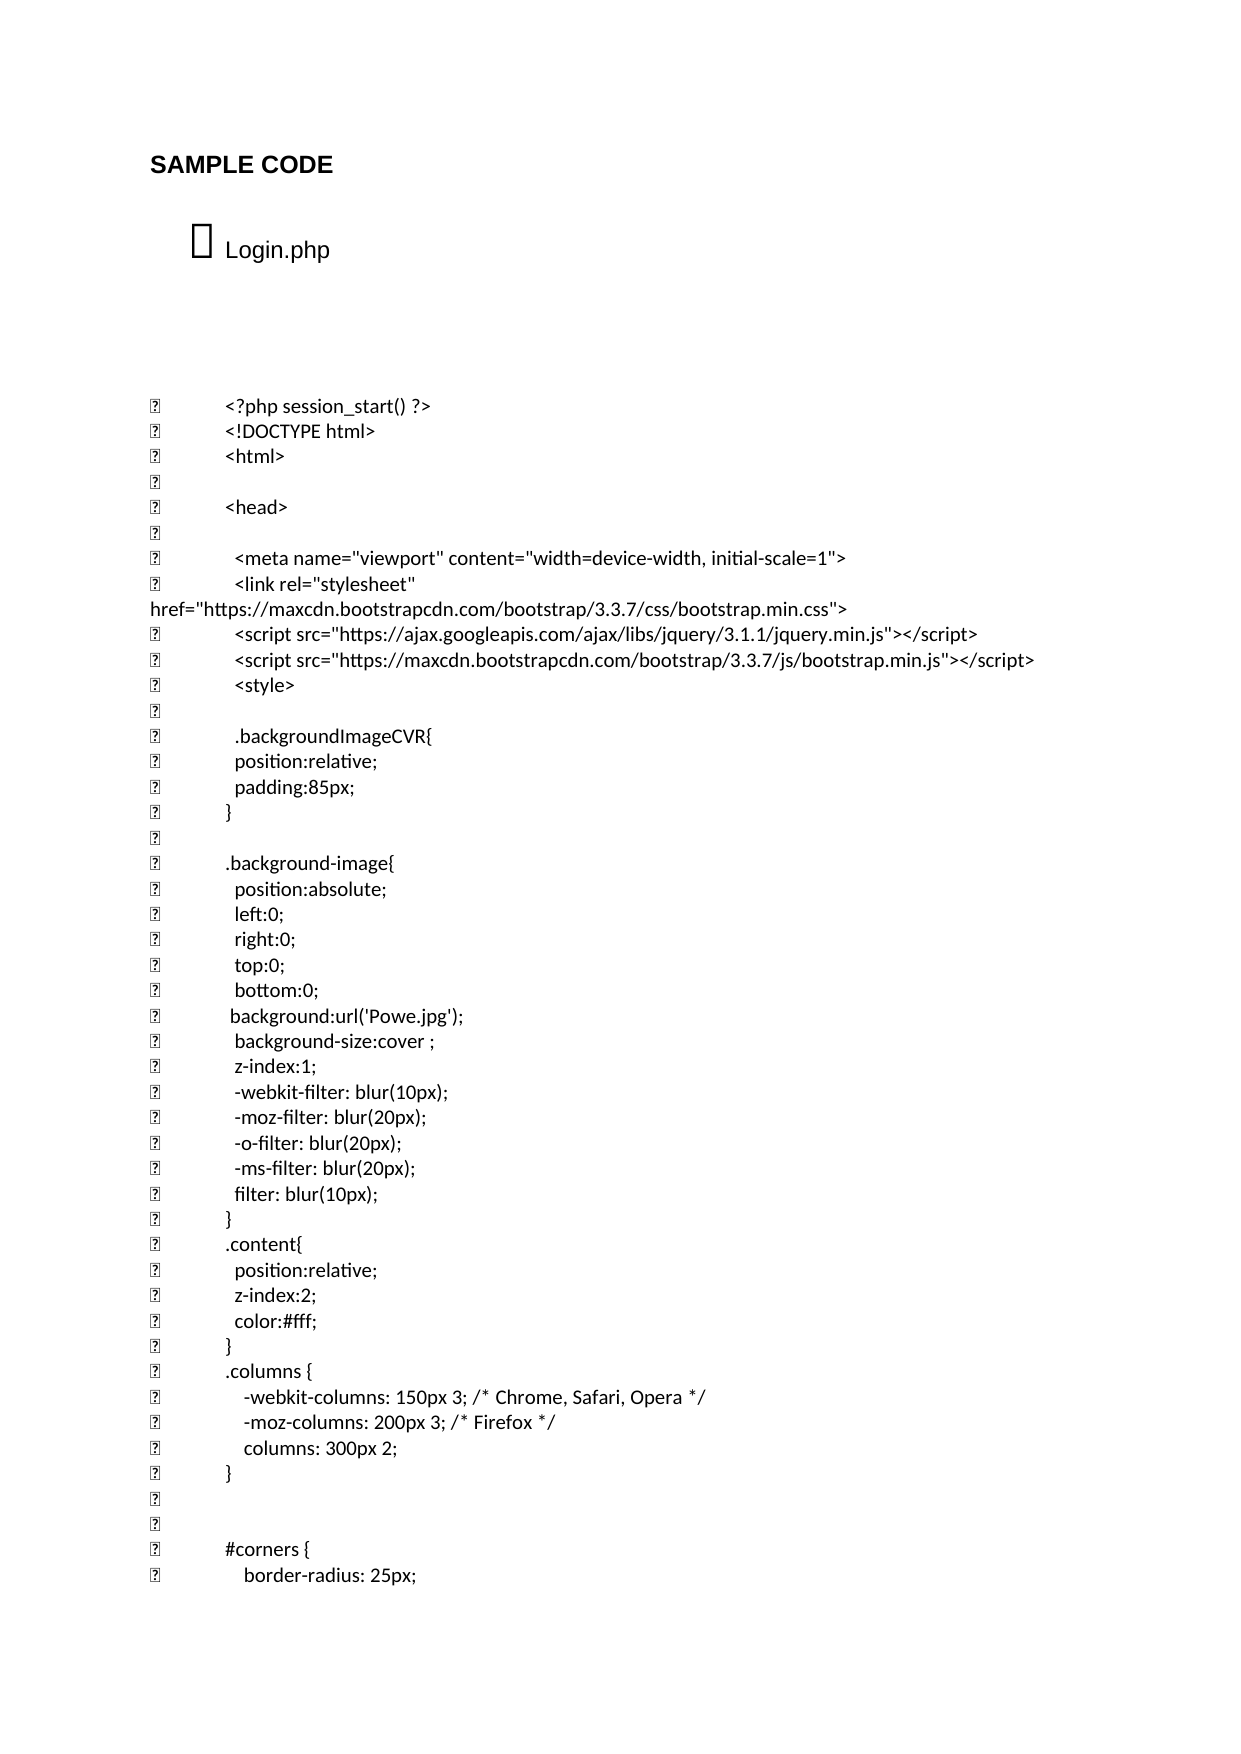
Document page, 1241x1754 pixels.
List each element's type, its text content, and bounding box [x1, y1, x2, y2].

list left:0; [150, 901, 1090, 927]
text SAMPLE CODE [150, 150, 1090, 179]
list <script src="https://ajax.googleapis.com/ajax/libs/jquery/3.1.1/jquery.min.js"></script> [150, 622, 1090, 647]
list background:url('Powe.jpg'); [150, 1003, 1090, 1028]
list position:relative; [150, 1257, 1090, 1282]
list columns: 300px 2; [150, 1435, 1090, 1460]
list } [150, 1460, 1090, 1486]
list filter: blur(10px); [150, 1181, 1090, 1206]
list } [150, 1333, 1090, 1359]
list <link rel="stylesheet" href="https://maxcdn.bootstrapcdn.com/bootstrap/3.3.7/css/bootstrap.min.css"> [150, 571, 1090, 622]
list -ms-filter: blur(20px); [150, 1155, 1090, 1181]
list color:#fff; [150, 1308, 1090, 1333]
list -moz-filter: blur(20px); [150, 1104, 1090, 1130]
list <meta name="viewport" content="width=device-width, initial-scale=1"> [150, 545, 1090, 571]
list #corners { [150, 1537, 1090, 1562]
list .content{ [150, 1232, 1090, 1257]
list padding:85px; [150, 774, 1090, 799]
list z-index:1; [150, 1054, 1090, 1079]
list background-size:cover ; [150, 1028, 1090, 1054]
list z-index:2; [150, 1282, 1090, 1308]
list <!DOCTYPE html> [150, 418, 1090, 444]
list right:0; [150, 927, 1090, 952]
list Login.php [150, 207, 648, 273]
list .columns { [150, 1359, 1090, 1384]
list } [150, 799, 1090, 825]
list position:relative; [150, 749, 1090, 774]
list .backgroundImageCVR{ [150, 723, 1090, 749]
list <html> [150, 444, 1090, 469]
list bottom:0; [150, 977, 1090, 1003]
list <?php session_start() ?> [150, 393, 1090, 418]
list -webkit-columns: 150px 3; /* Chrome, Safari, Opera */ [150, 1384, 1090, 1409]
list top:0; [150, 952, 1090, 977]
list } [150, 1206, 1090, 1232]
list -moz-columns: 200px 3; /* Firefox */ [150, 1409, 1090, 1435]
list position:absolute; [150, 876, 1090, 901]
list <head> [150, 494, 1090, 520]
list <style> [150, 672, 1090, 698]
list .background-image{ [150, 850, 1090, 876]
list -webkit-filter: blur(10px); [150, 1079, 1090, 1104]
list <script src="https://maxcdn.bootstrapcdn.com/bootstrap/3.3.7/js/bootstrap.min.js"></script> [150, 647, 1090, 672]
list border-radius: 25px; [150, 1562, 1090, 1587]
list -o-filter: blur(20px); [150, 1130, 1090, 1155]
